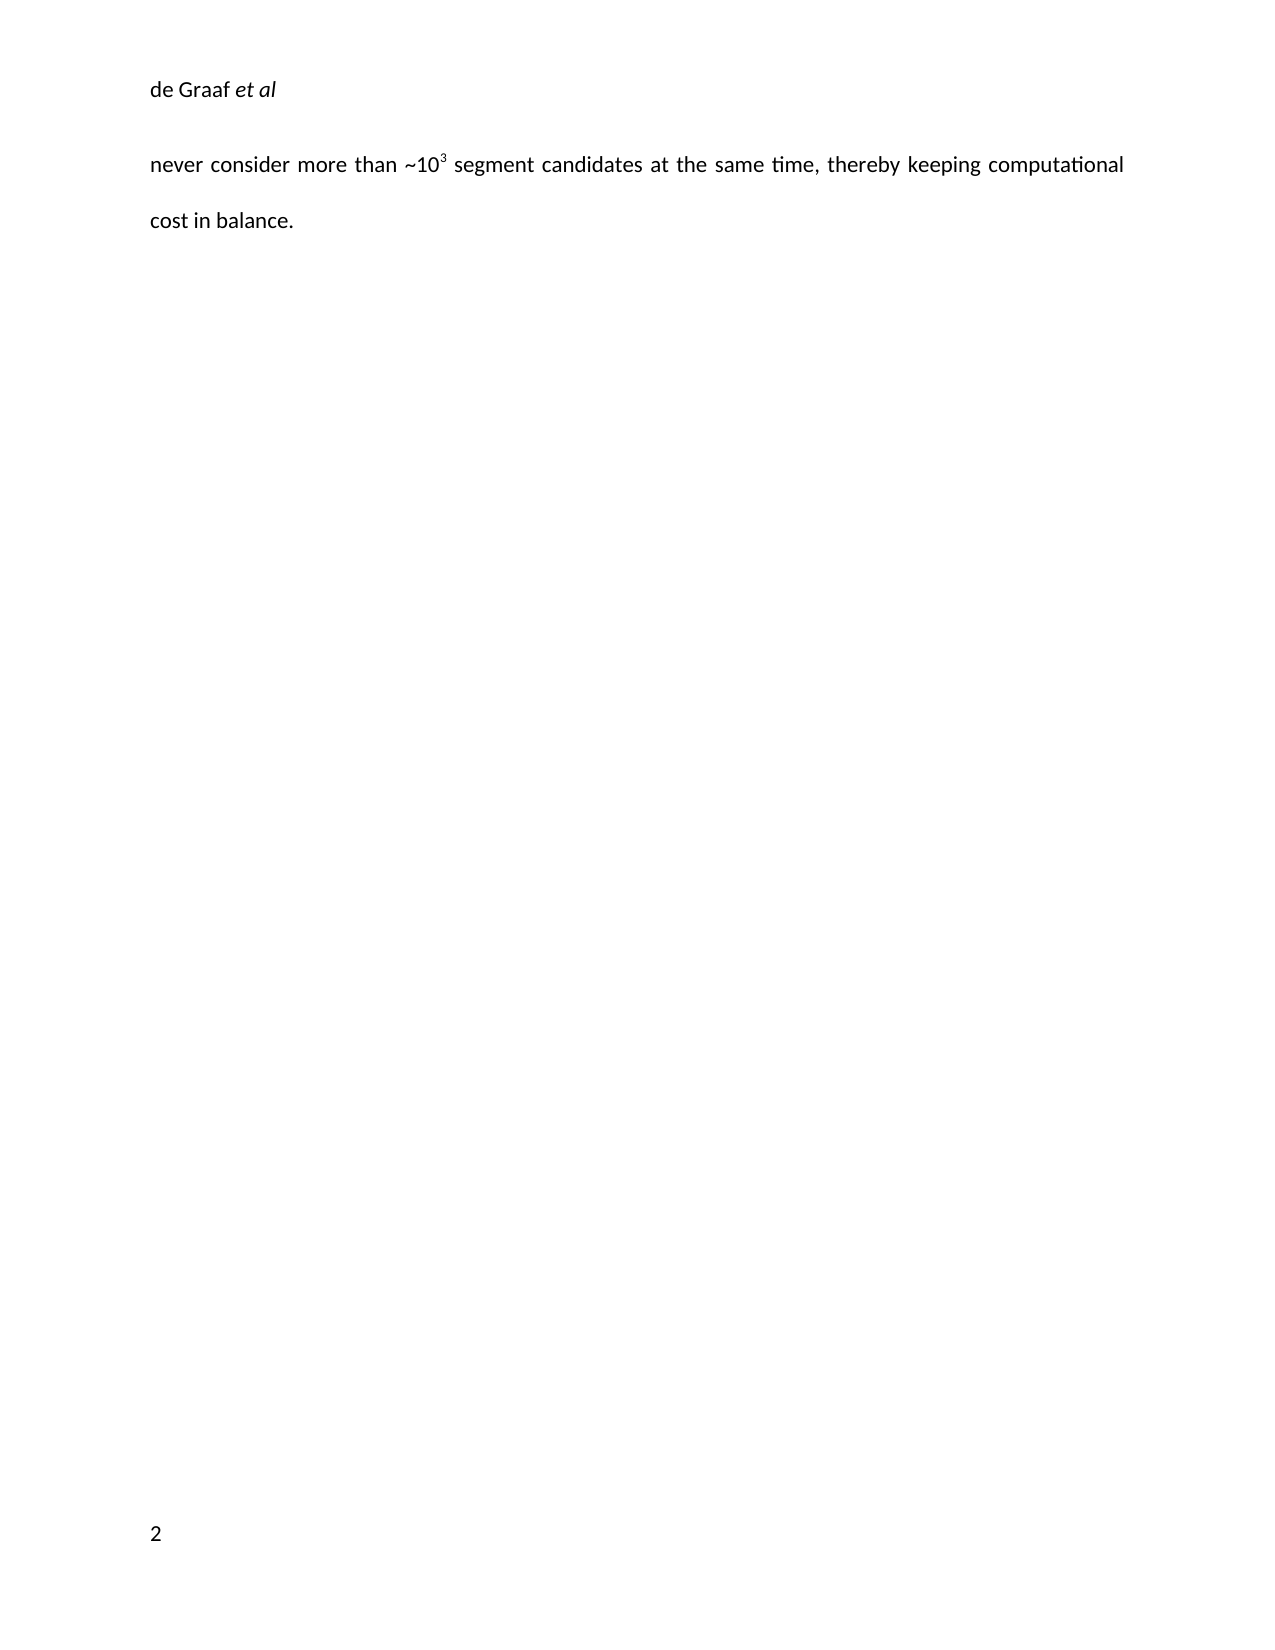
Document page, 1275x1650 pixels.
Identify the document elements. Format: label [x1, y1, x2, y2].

text [150, 150, 1125, 234]
